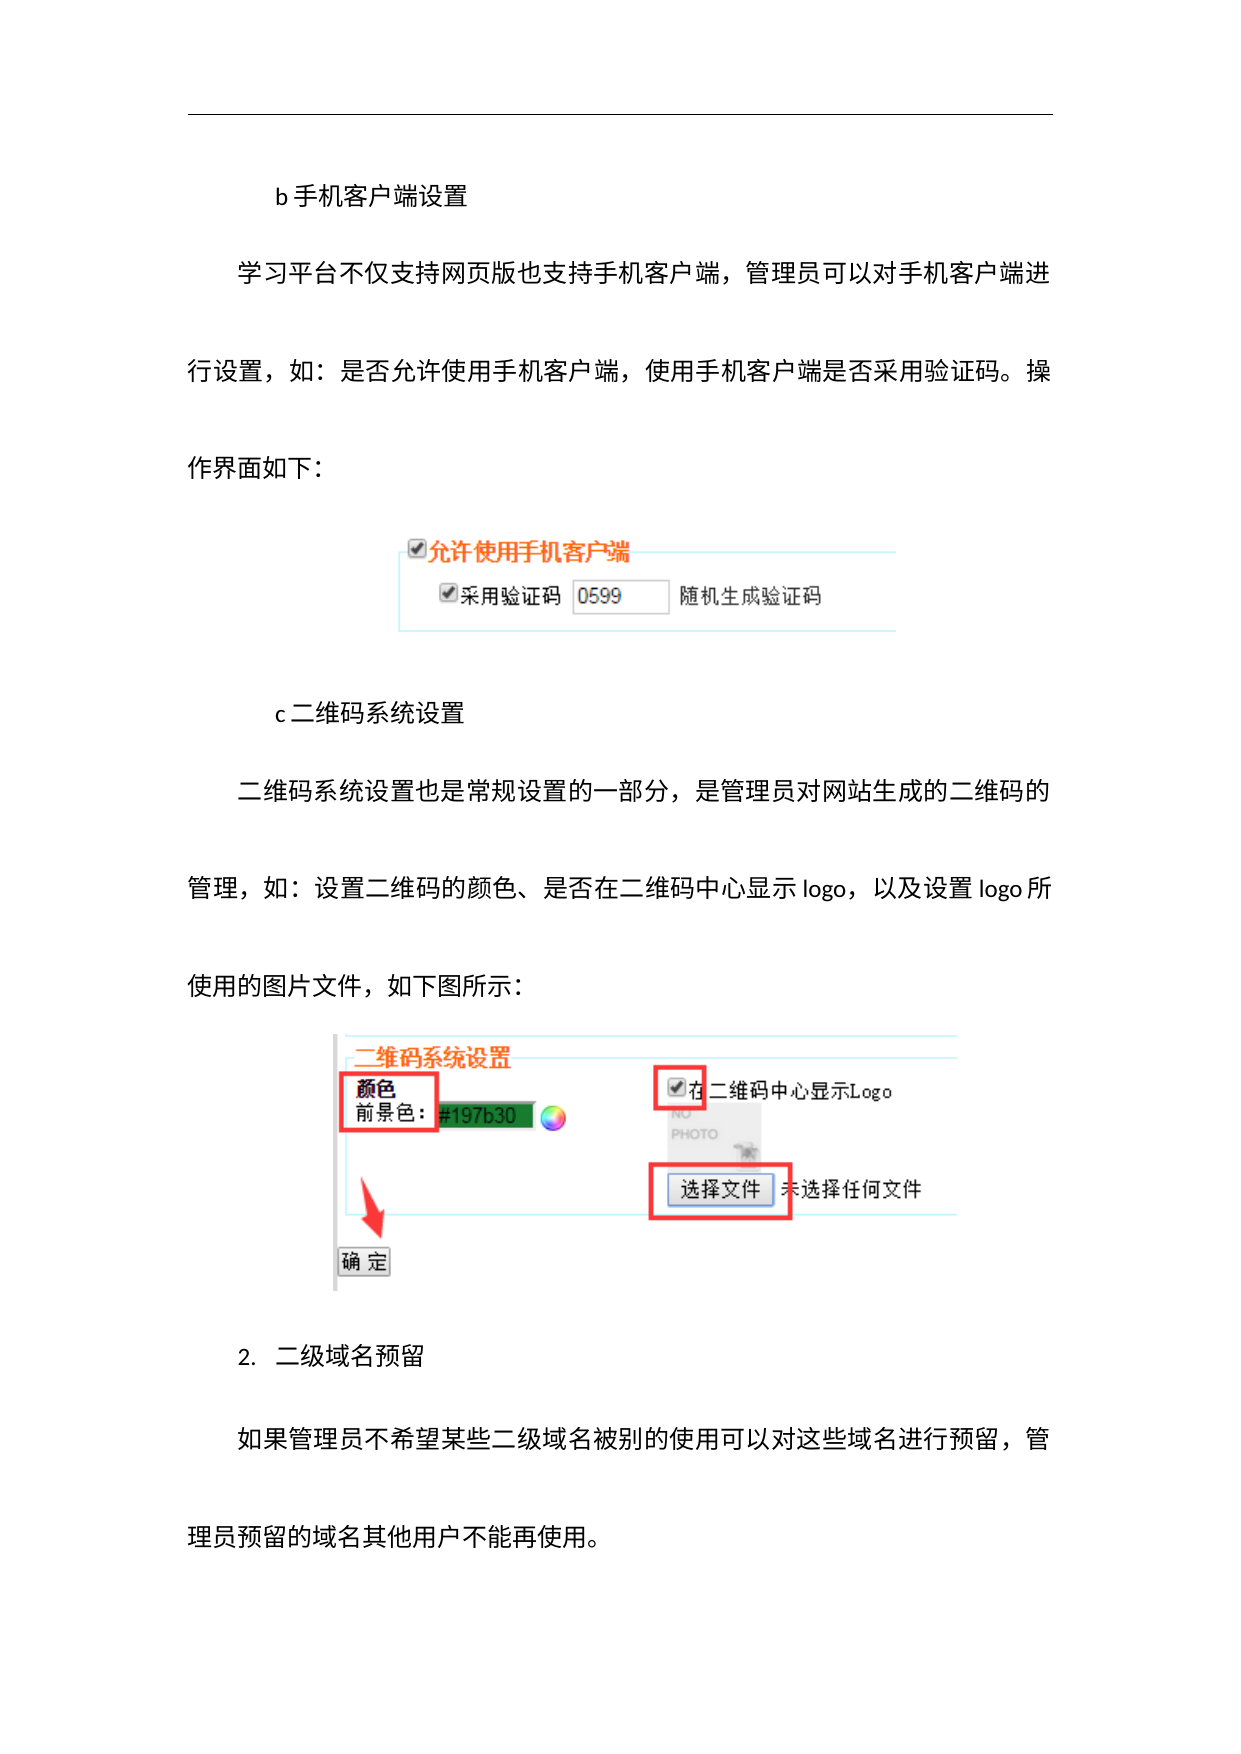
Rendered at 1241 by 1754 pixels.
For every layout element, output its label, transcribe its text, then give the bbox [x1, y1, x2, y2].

text 二维码系统设置也是常规设置的一部分，是管理员对网站生成的二维码的管理，如：设置二维码的颜色、是否在二维码中心显示logo，以及设置logo所使用的图片文件，如下图所示： [187, 757, 1053, 1017]
picture [394, 517, 896, 640]
text 学习平台不仅支持网页版也支持手机客户端，管理员可以对手机客户端进行设置，如：是否允许使用手机客户端，使用手机客户端是否采用验证码。操作界面如下： [187, 239, 1053, 499]
list 二级域名预留 [237, 1322, 1053, 1387]
text 如果管理员不希望某些二级域名被别的使用可以对这些域名进行预留，管理员预留的域名其他用户不能再使用。 [187, 1406, 1053, 1568]
text b手机客户端设置 [275, 162, 1053, 227]
picture [333, 1034, 957, 1291]
text c二维码系统设置 [275, 679, 1053, 744]
